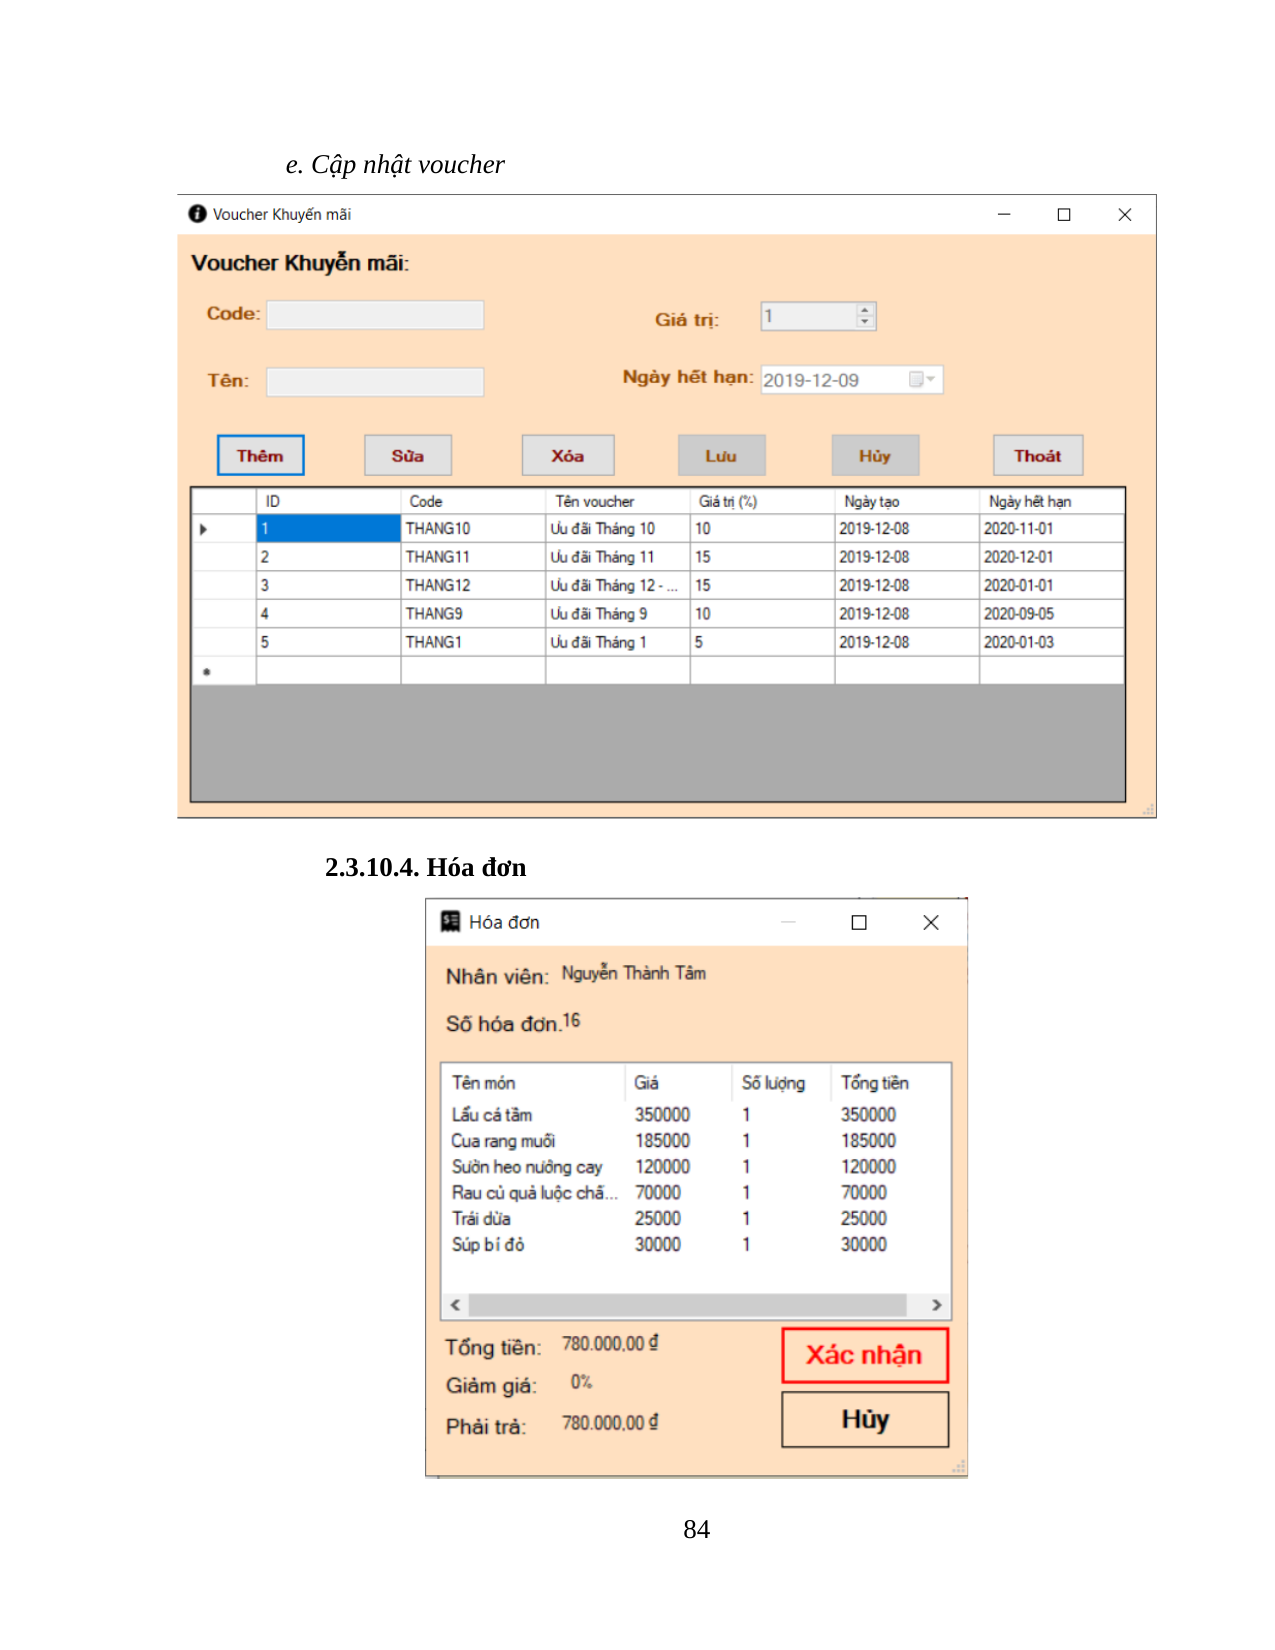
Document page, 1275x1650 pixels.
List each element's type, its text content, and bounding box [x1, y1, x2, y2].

subtitle 2.3.10.4. Hóa đơn [177, 851, 1157, 882]
subtitle e. Cập nhật voucher [286, 148, 1157, 179]
picture [177, 194, 1157, 819]
picture [425, 897, 969, 1479]
